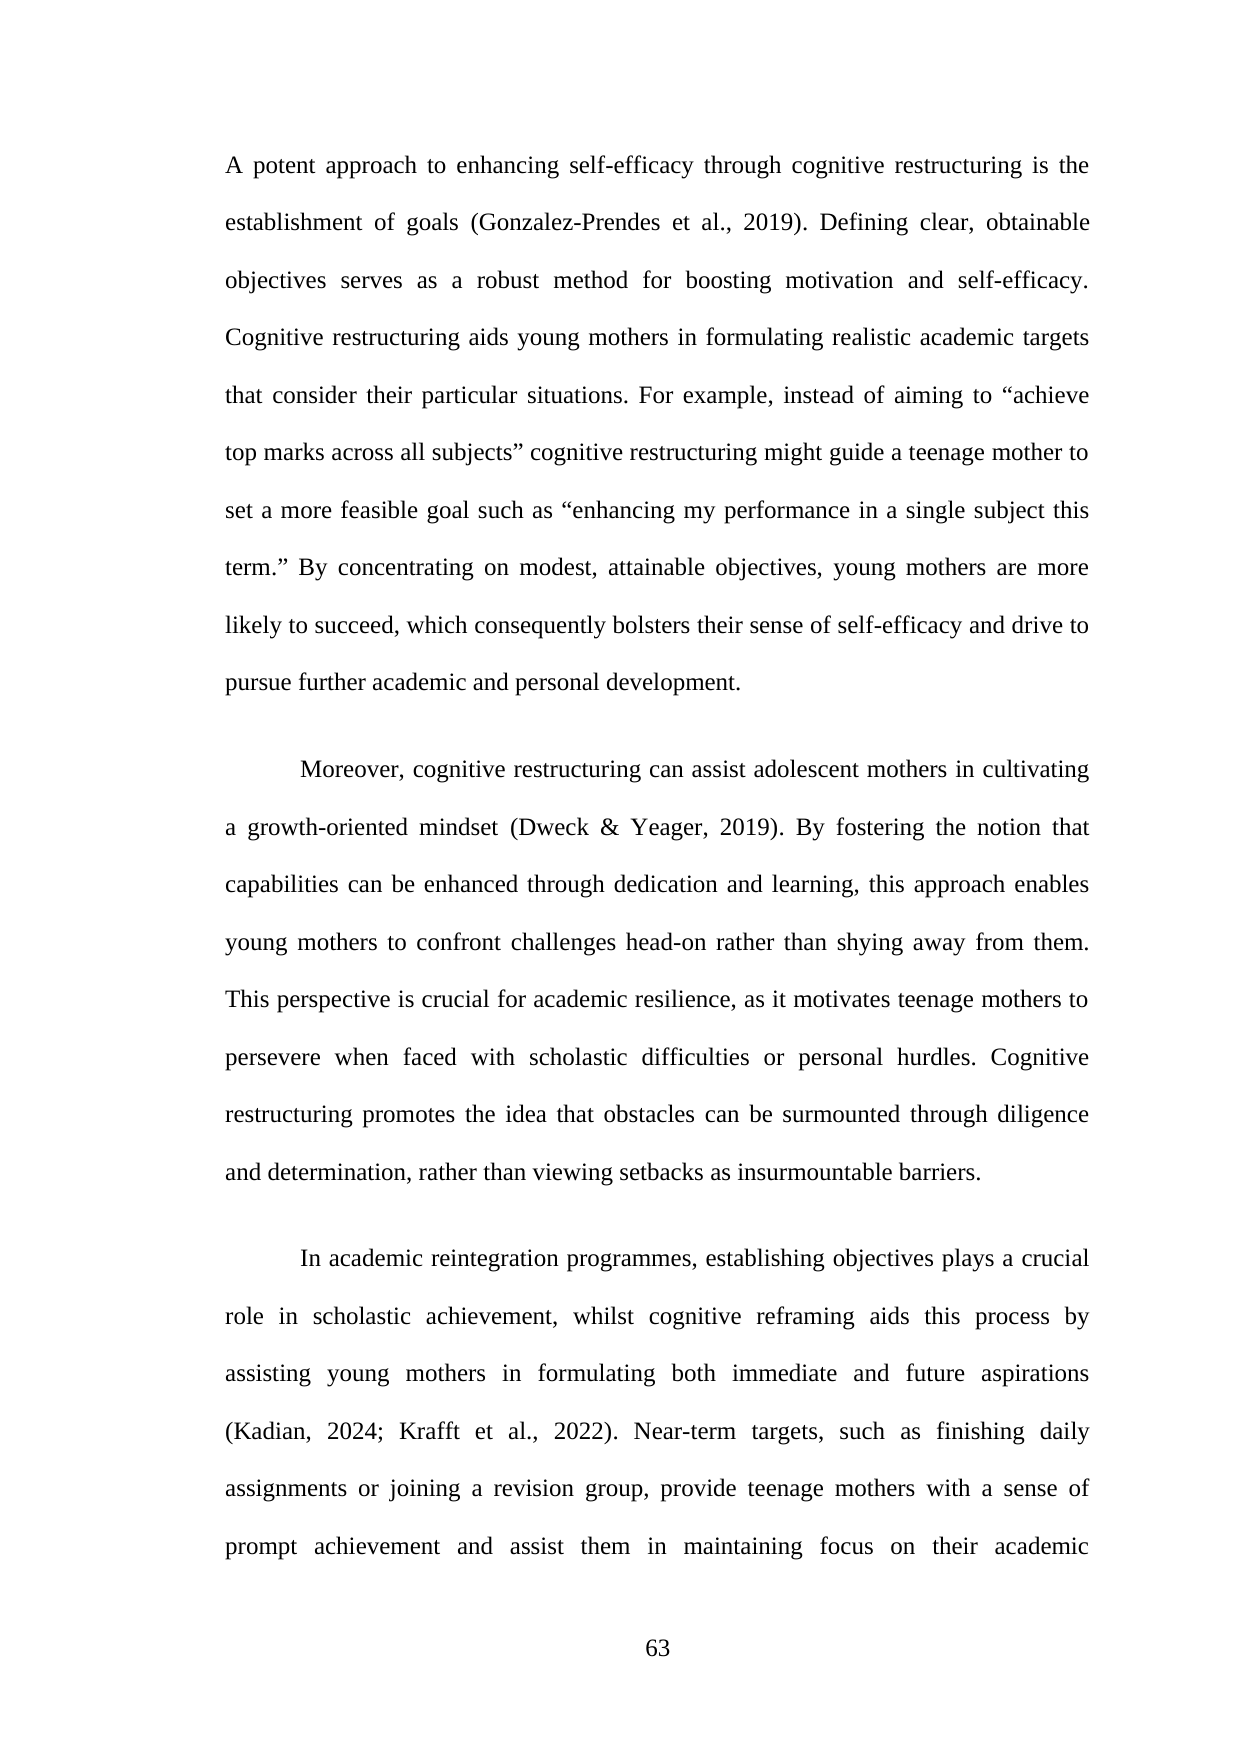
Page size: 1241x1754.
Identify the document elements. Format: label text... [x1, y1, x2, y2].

text Moreover, cognitive restructuring can assist adolescent mothers in cultivating a growth-oriented mindset . By fostering the notion that capabilities can be enhanced through dedication and learning, this approach enables young mothers to confront challenges head-on rather than shying away from them. This perspective is crucial for academic resilience, as it motivates teenage mothers to persevere when faced with scholastic difficulties or personal hurdles. Cognitive restructuring promotes the idea that obstacles can be surmounted through diligence and determination, rather than viewing setbacks as insurmountable barriers. [225, 754, 1090, 1185]
text A potent approach to enhancing self-efficacy through cognitive restructuring is the establishment of goals . Defining clear, obtainable objectives serves as a robust method for boosting motivation and self-efficacy. Cognitive restructuring aids young mothers in formulating realistic academic targets that consider their particular situations. For example, instead of aiming to “achieve top marks across all subjects” cognitive restructuring might guide a teenage mother to set a more feasible goal such as “enhancing my performance in a single subject this term.” By concentrating on modest, attainable objectives, young mothers are more likely to succeed, which consequently bolsters their sense of self-efficacy and drive to pursue further academic and personal development. [225, 150, 1090, 696]
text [225, 1243, 1090, 1559]
